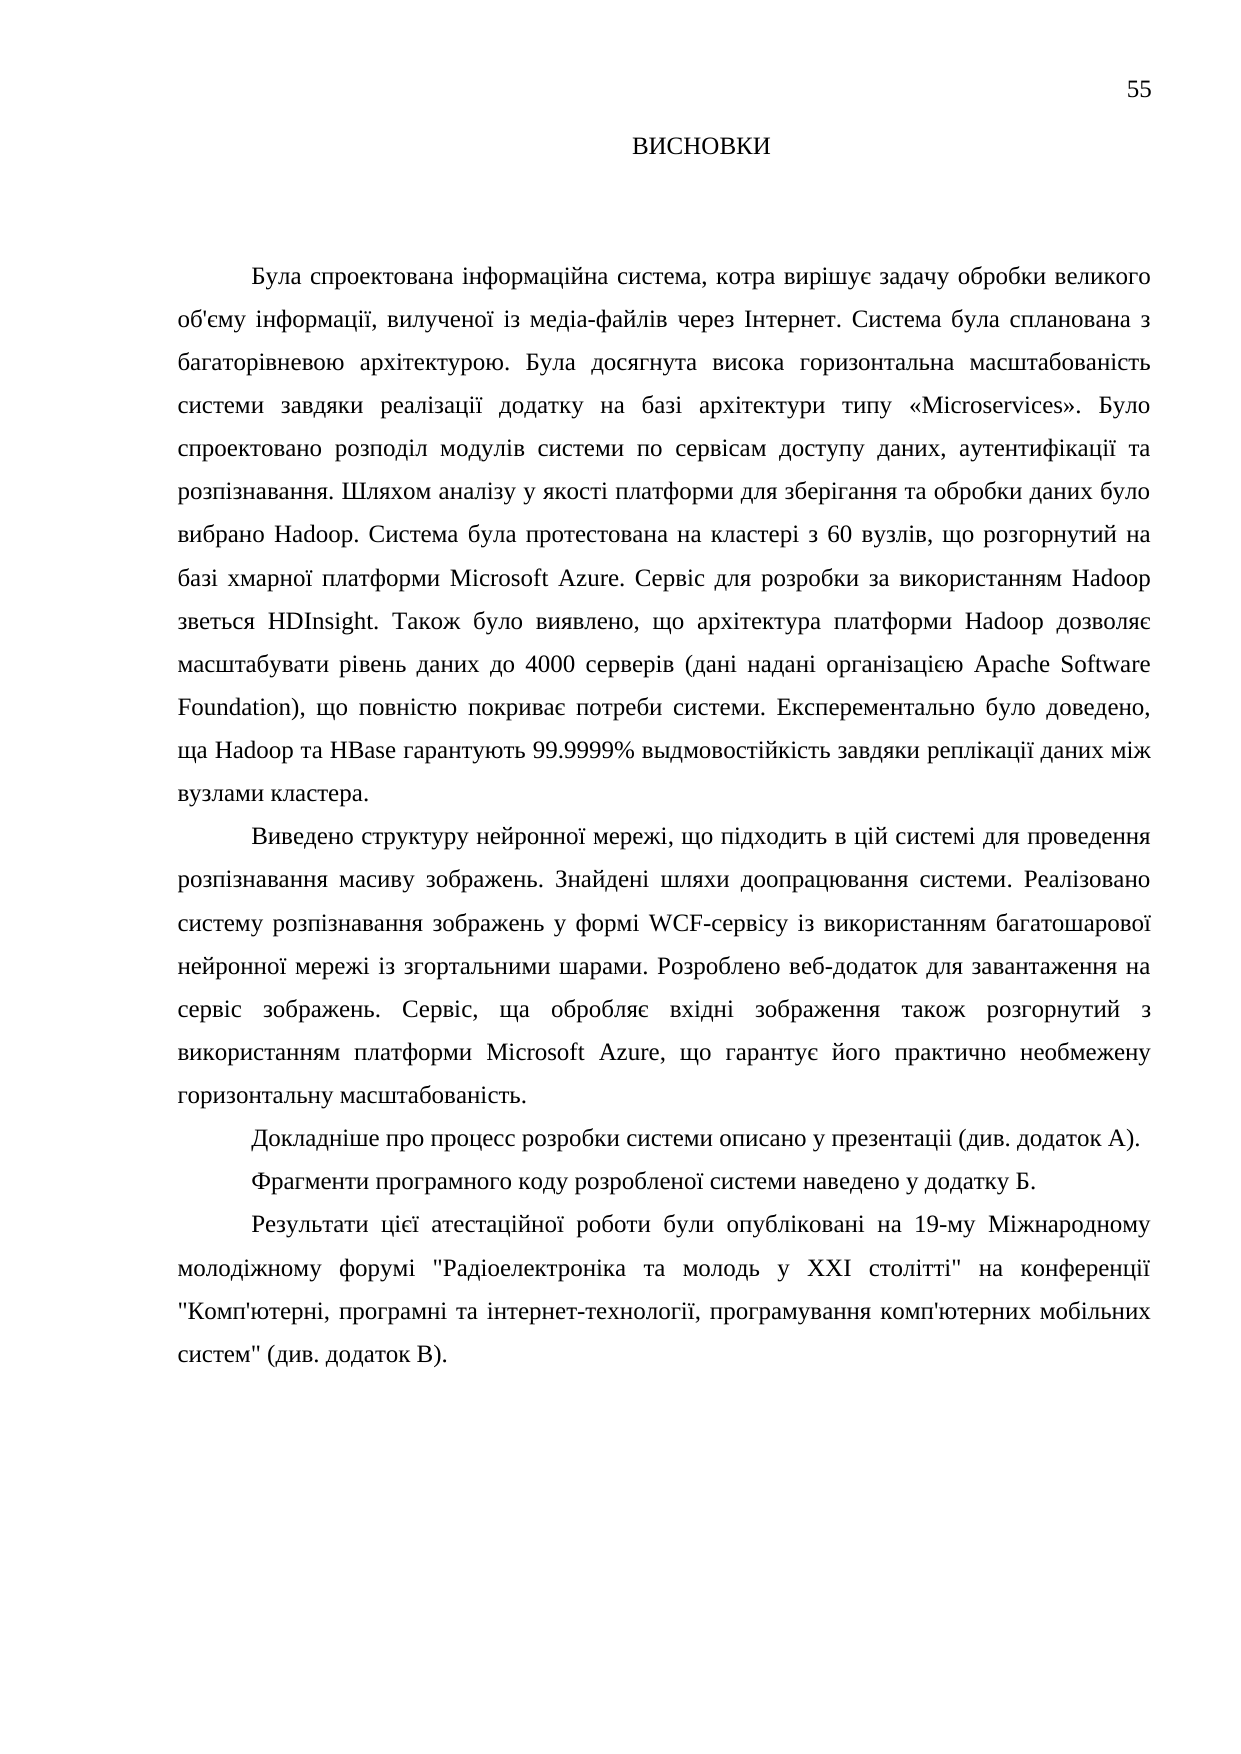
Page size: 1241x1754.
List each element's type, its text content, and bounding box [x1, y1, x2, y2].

text Фрагменти програмного коду розробленої системи наведено у додатку Б. [177, 1166, 1152, 1195]
text Результати цієї атестаційної роботи були опубліковані на 19-му Міжнародному молодіжному форумі "Радіоелектроніка та молодь у ХХІ столітті" на конференції "Комп'ютерні, програмні та інтернет-технології, програмування комп'ютерних мобільних систем" (див. додаток В). [177, 1209, 1152, 1368]
text Виведено структуру нейронної мережі, що підходить в цій системі для проведення розпізнавання масиву зображень. Знайдені шляхи доопрацювання системи. Реалізовано систему розпізнавання зображень у формі WCF-сервісу із використанням багатошарової нейронної мережі із згортальними шарами. Розроблено веб-додаток для завантаження на сервіс зображень. Сервіс, ща обробляє вхідні зображення також розгорнутий з використанням платформи Microsoft Azure, що гарантує його практично необмежену горизонтальну масштабованість. [177, 821, 1152, 1109]
text Була спроектована інформаційна система, котра вирішує задачу обробки великого об'єму інформації, вилученої із медіа-файлів через Інтернет. Система була спланована з багаторівневою архітектурою. Була досягнута висока горизонтальна масштабованість системи завдяки реалізації додатку на базі архітектури типу «Microservices». Було спроектовано розподіл модулів системи по сервісам доступу даних, аутентифікації та розпізнавання. Шляхом аналізу у якості платформи для зберігання та обробки даних було вибрано Hadoop. Система була протестована на кластері з 60 вузлів, що розгорнутий на базі хмарної платформи Microsoft Azure. Сервіс для розробки за використанням Hadoop зветься HDInsight. Також було виявлено, що архітектура платформи Hadoop дозволяє масштабувати рівень даних до 4000 серверів (дані надані організацією Apache Software Foundation), що повністю покриває потреби системи. Експерементально було доведено, ща Hadoop та HBase гарантують 99.9999% выдмовостійкість завдяки реплікації даних між вузлами кластера. [177, 261, 1152, 807]
text ВИСНОВКИ [177, 131, 1152, 160]
text Докладніше про процесс розробки системи описано у презентаціі (див. додаток А). [177, 1123, 1152, 1152]
